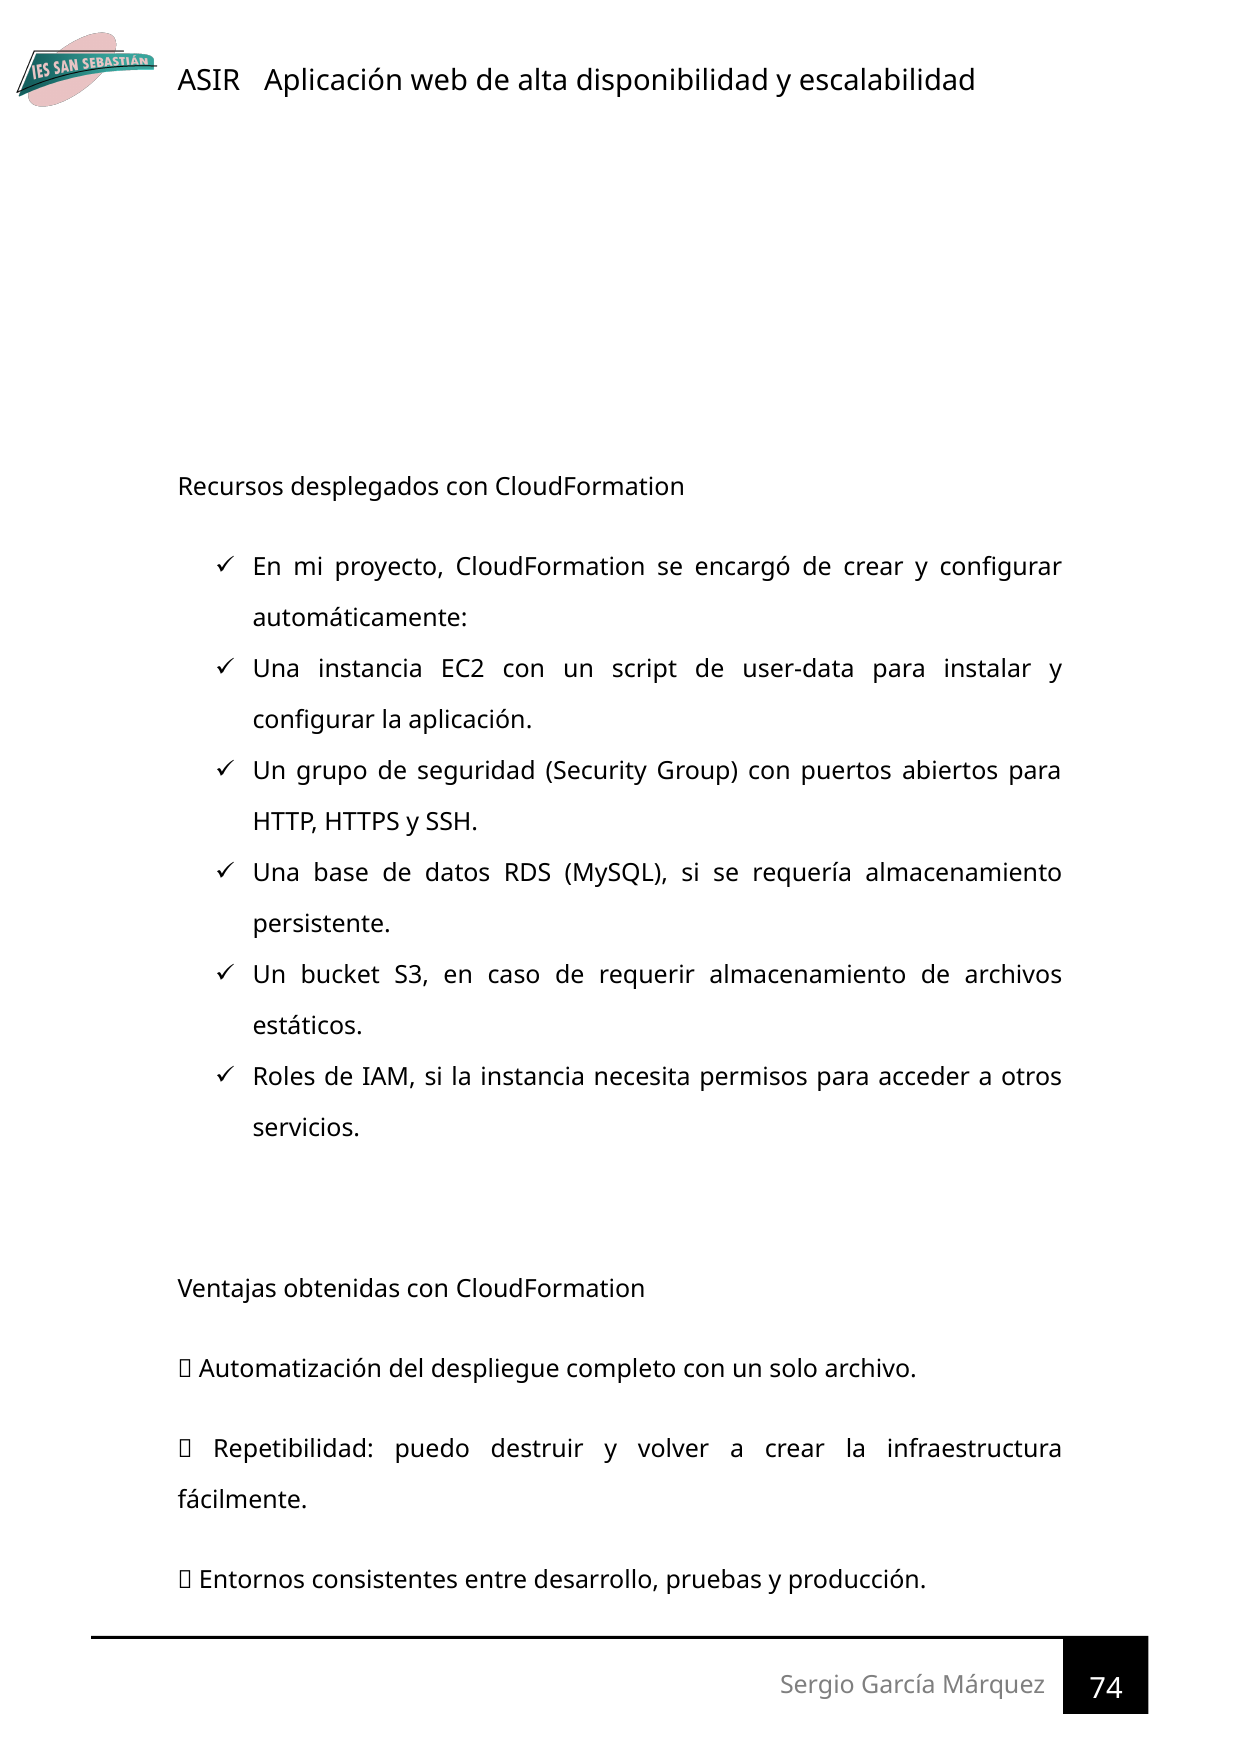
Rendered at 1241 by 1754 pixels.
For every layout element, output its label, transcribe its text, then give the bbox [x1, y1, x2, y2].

text Ventajas obtenidas con CloudFormation [177, 1271, 1063, 1304]
list Un bucket S3, en caso de requerir almacenamiento de archivos estáticos. [215, 957, 1063, 1042]
text 🚀 Automatización del despliegue completo con un solo archivo. [177, 1351, 1063, 1385]
list En mi proyecto, CloudFormation se encargó de crear y configurar automáticamente: [215, 549, 1063, 634]
text 🧪 Entornos consistentes entre desarrollo, pruebas y producción. [177, 1562, 1063, 1596]
list Roles de IAM, si la instancia necesita permisos para acceder a otros servicios. [215, 1059, 1063, 1144]
picture [14, 32, 159, 107]
list Una instancia EC2 con un script de user-data para instalar y configurar la aplicación. [215, 651, 1063, 736]
list Una base de datos RDS (MySQL), si se requería almacenamiento persistente. [215, 855, 1063, 940]
text 🔄 Repetibilidad: puedo destruir y volver a crear la infraestructura fácilmente. [177, 1431, 1063, 1516]
text Recursos desplegados con CloudFormation [177, 468, 1063, 502]
list Un grupo de seguridad (Security Group) con puertos abiertos para HTTP, HTTPS y SSH. [215, 753, 1063, 838]
